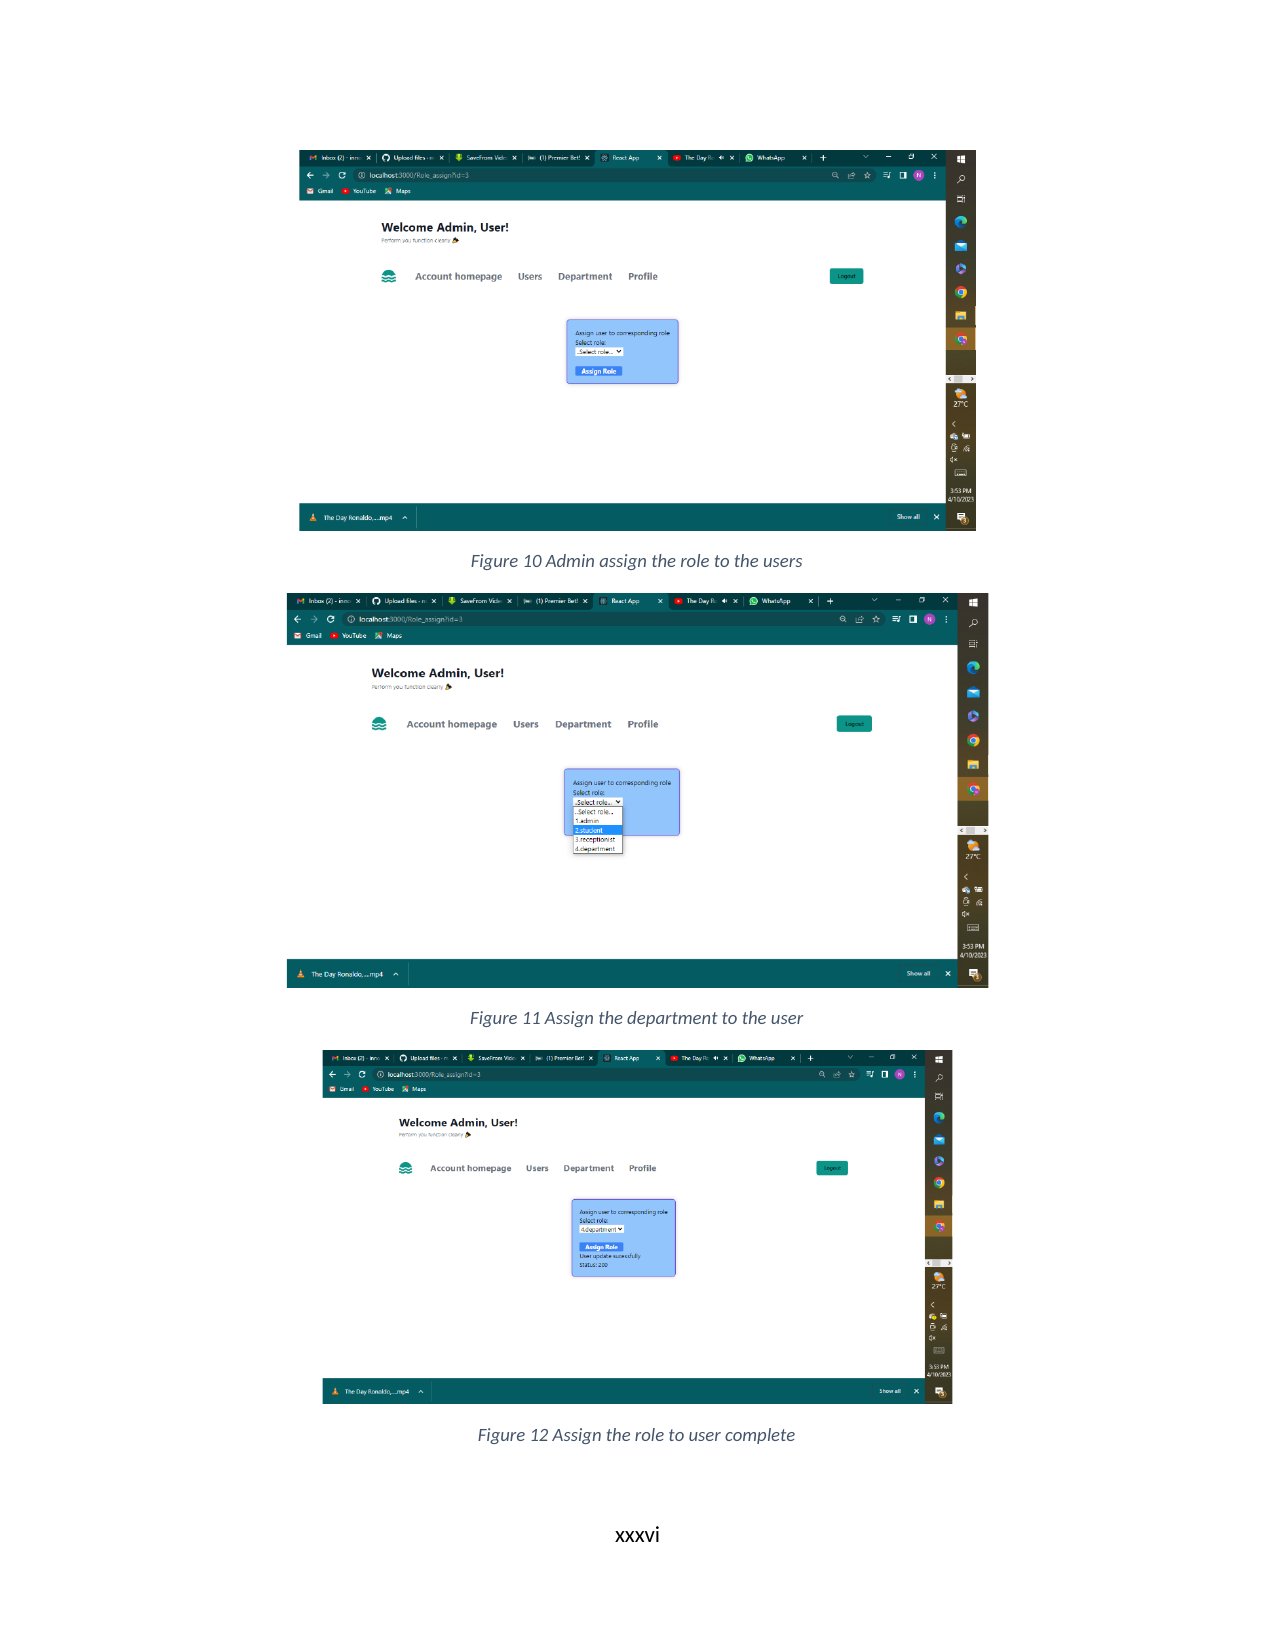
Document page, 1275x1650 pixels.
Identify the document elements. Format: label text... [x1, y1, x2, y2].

picture [322, 1050, 953, 1404]
picture [299, 150, 976, 531]
picture [286, 593, 989, 988]
